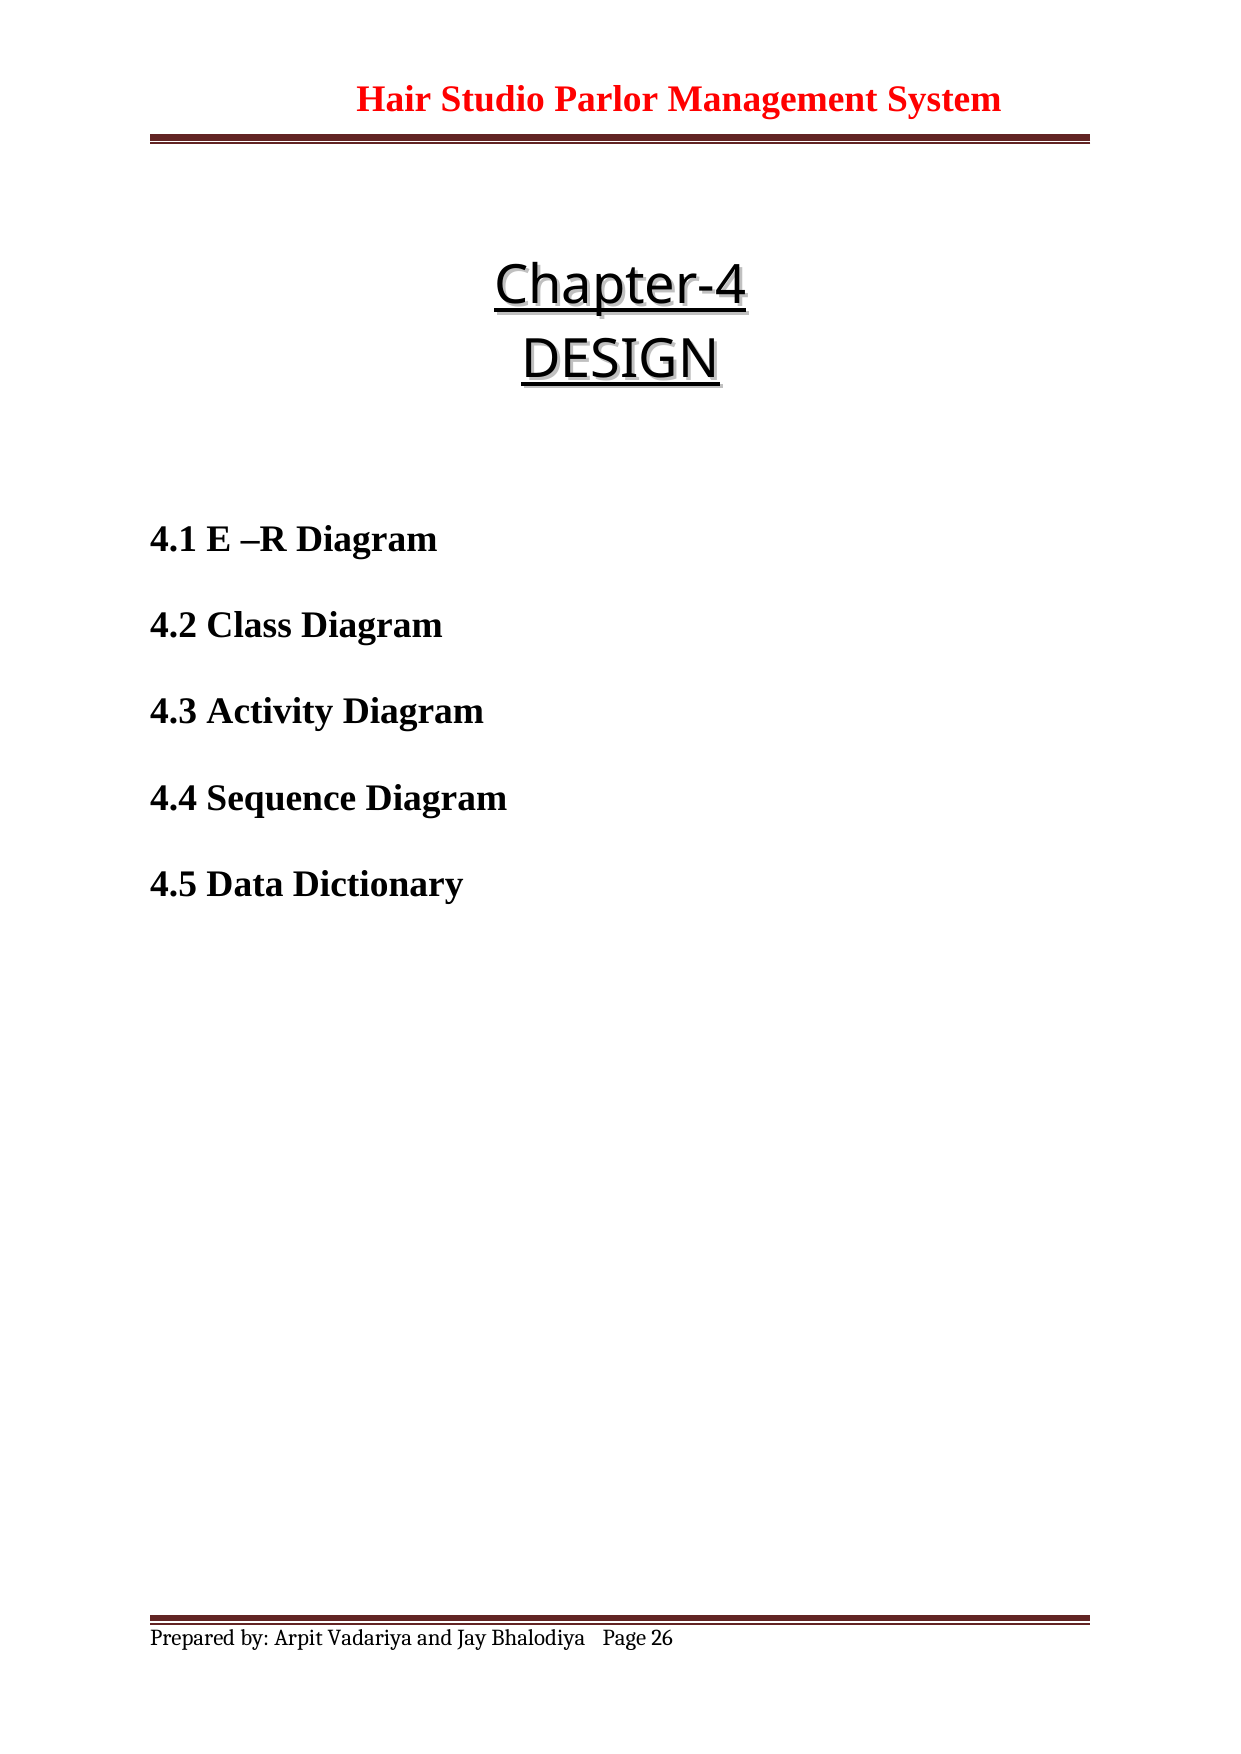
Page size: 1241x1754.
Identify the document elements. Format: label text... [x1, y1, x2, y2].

text DESIGN [150, 319, 1090, 393]
text Chapter-4 [150, 246, 1090, 319]
text 4.1 E –R Diagram [150, 516, 1090, 559]
text 4.2 Class Diagram [150, 602, 1090, 646]
text 4.4 Sequence Diagram [150, 775, 1016, 818]
text 4.5 Data Dictionary [150, 861, 1016, 904]
text 4.3 Activity Diagram [150, 689, 1016, 732]
